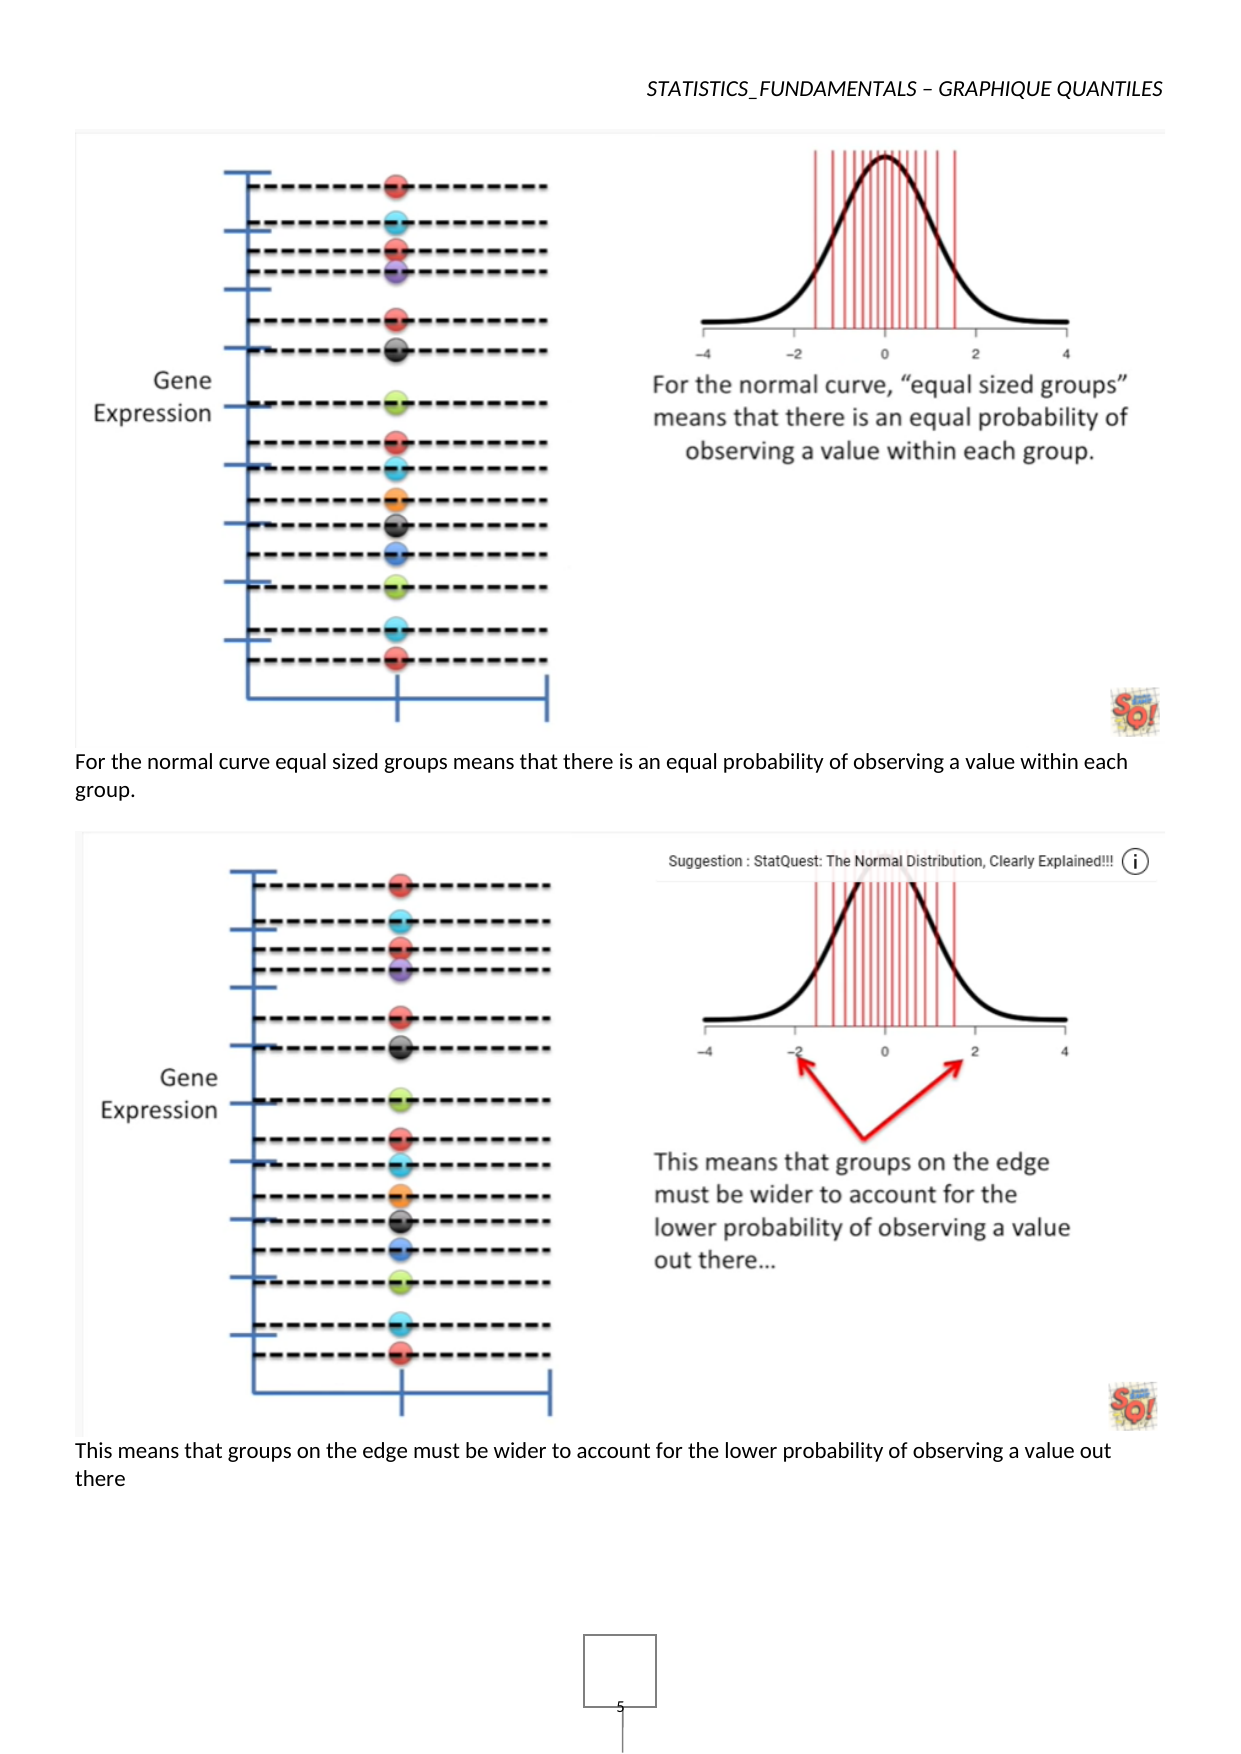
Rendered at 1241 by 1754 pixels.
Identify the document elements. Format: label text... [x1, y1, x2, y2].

picture [75, 129, 1166, 748]
picture [75, 831, 1166, 1437]
text This means that groups on the edge must be wider to account for the lower probability of observing a value out there [75, 1437, 1165, 1492]
text For the normal curve equal sized groups means that there is an equal probability of observing a value within each group. [75, 748, 1165, 803]
